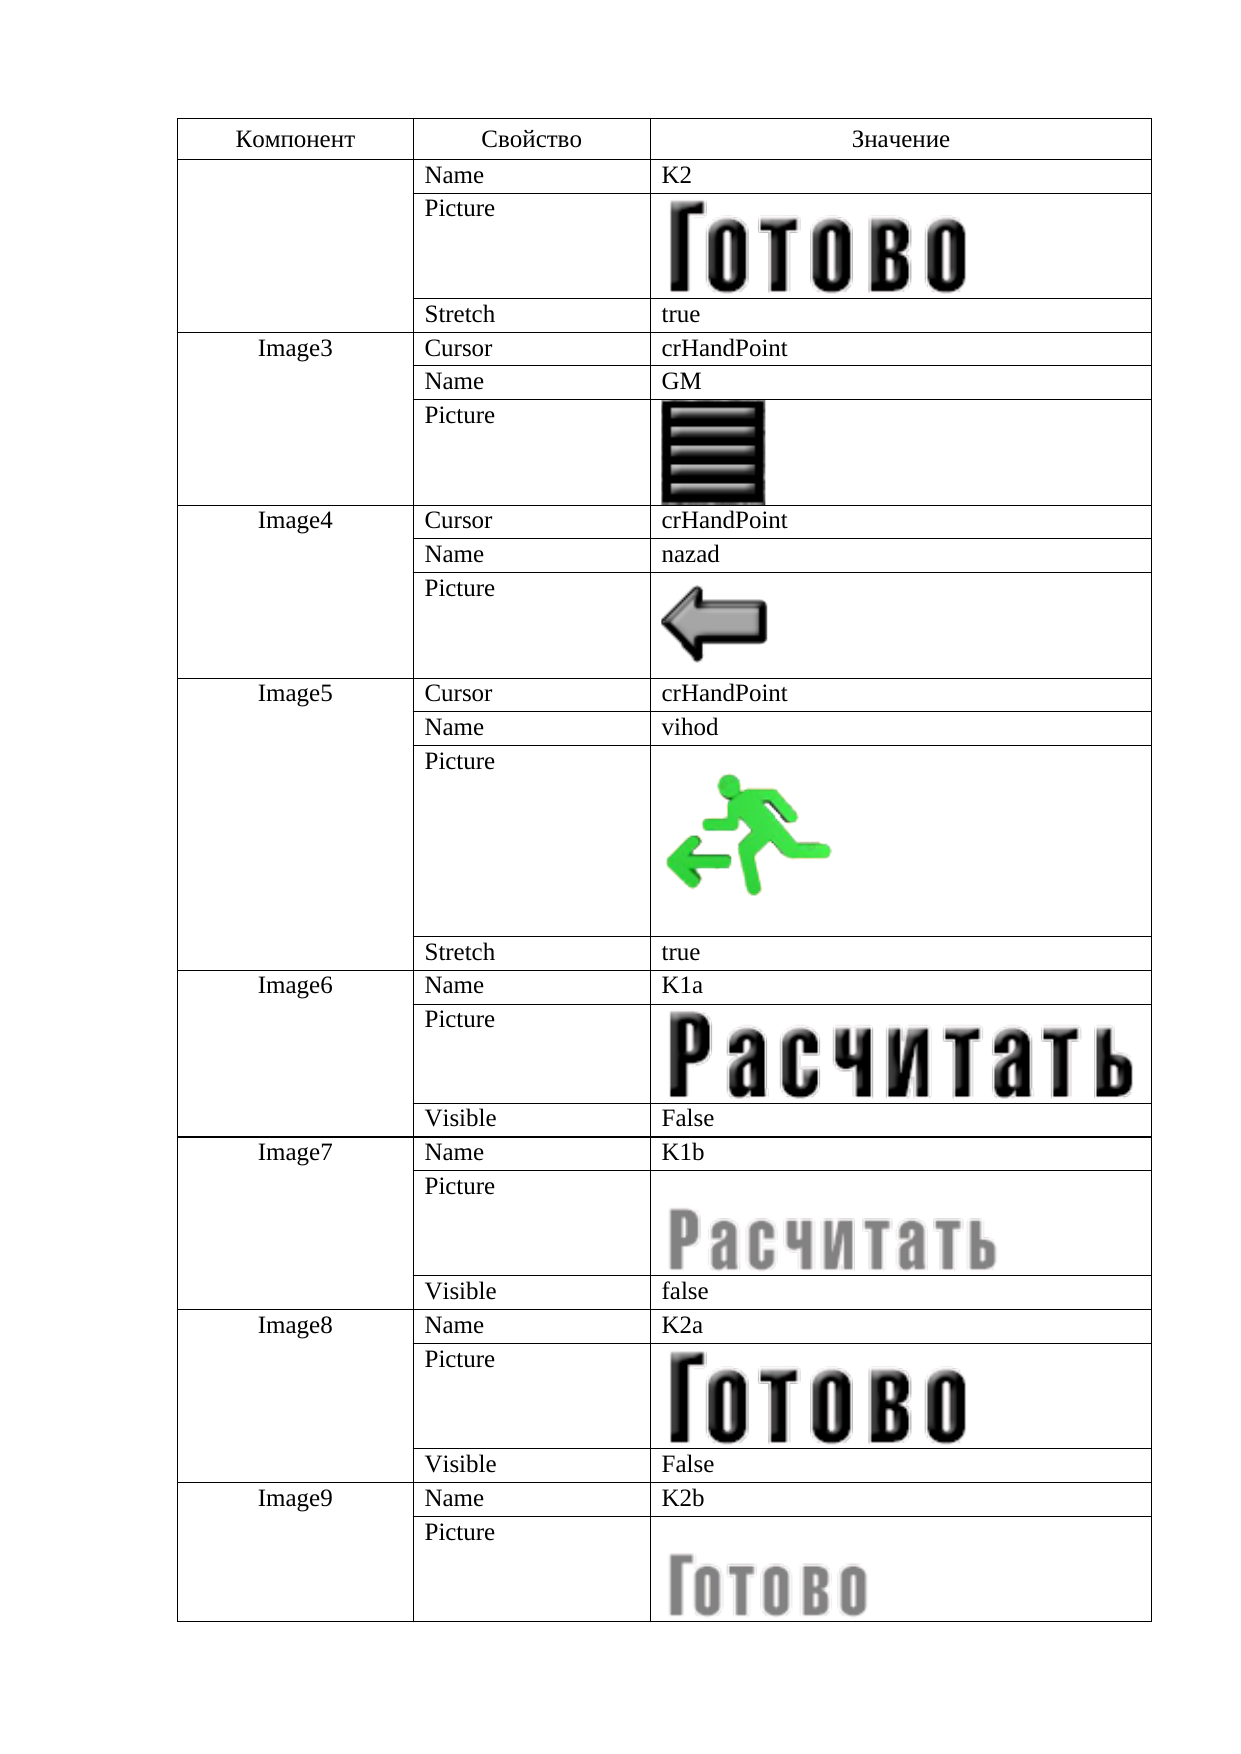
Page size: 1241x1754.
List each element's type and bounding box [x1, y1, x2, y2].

picture [661, 746, 839, 936]
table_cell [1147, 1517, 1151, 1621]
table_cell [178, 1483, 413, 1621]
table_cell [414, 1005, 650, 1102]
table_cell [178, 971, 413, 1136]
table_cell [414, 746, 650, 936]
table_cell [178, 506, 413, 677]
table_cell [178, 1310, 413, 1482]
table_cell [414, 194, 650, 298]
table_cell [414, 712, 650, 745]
picture [661, 1517, 1147, 1622]
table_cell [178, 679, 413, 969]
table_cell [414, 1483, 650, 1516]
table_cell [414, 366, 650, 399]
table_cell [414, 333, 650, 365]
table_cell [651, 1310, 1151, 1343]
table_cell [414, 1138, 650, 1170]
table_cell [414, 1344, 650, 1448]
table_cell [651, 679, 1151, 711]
picture [661, 400, 766, 505]
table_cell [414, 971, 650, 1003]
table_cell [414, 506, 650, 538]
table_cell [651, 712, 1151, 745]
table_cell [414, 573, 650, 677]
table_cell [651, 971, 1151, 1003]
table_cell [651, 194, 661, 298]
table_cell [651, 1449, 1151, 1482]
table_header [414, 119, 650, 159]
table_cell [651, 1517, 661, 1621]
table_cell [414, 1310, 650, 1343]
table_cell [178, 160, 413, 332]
picture [661, 193, 1147, 298]
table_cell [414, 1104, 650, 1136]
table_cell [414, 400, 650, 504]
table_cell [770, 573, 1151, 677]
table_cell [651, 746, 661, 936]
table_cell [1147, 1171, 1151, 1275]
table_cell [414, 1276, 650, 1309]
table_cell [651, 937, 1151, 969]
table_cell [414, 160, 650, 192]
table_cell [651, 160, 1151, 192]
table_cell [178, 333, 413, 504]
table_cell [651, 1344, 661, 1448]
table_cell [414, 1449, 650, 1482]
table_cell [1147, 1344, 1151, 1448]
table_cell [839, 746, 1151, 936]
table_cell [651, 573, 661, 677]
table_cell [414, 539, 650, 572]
picture [661, 573, 770, 678]
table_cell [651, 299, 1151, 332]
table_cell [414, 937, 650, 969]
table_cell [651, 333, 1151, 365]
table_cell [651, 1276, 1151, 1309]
picture [661, 1344, 1147, 1449]
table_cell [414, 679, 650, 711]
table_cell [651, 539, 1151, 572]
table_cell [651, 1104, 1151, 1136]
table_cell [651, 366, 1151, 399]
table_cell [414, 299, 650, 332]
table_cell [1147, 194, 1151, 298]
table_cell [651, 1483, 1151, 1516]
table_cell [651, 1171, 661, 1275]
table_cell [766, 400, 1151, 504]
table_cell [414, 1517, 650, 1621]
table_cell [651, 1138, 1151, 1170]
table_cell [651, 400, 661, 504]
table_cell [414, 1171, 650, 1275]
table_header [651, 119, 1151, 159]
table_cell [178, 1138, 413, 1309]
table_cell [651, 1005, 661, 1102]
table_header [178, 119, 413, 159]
picture [661, 1004, 1152, 1103]
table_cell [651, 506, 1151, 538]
picture [661, 1171, 1147, 1276]
